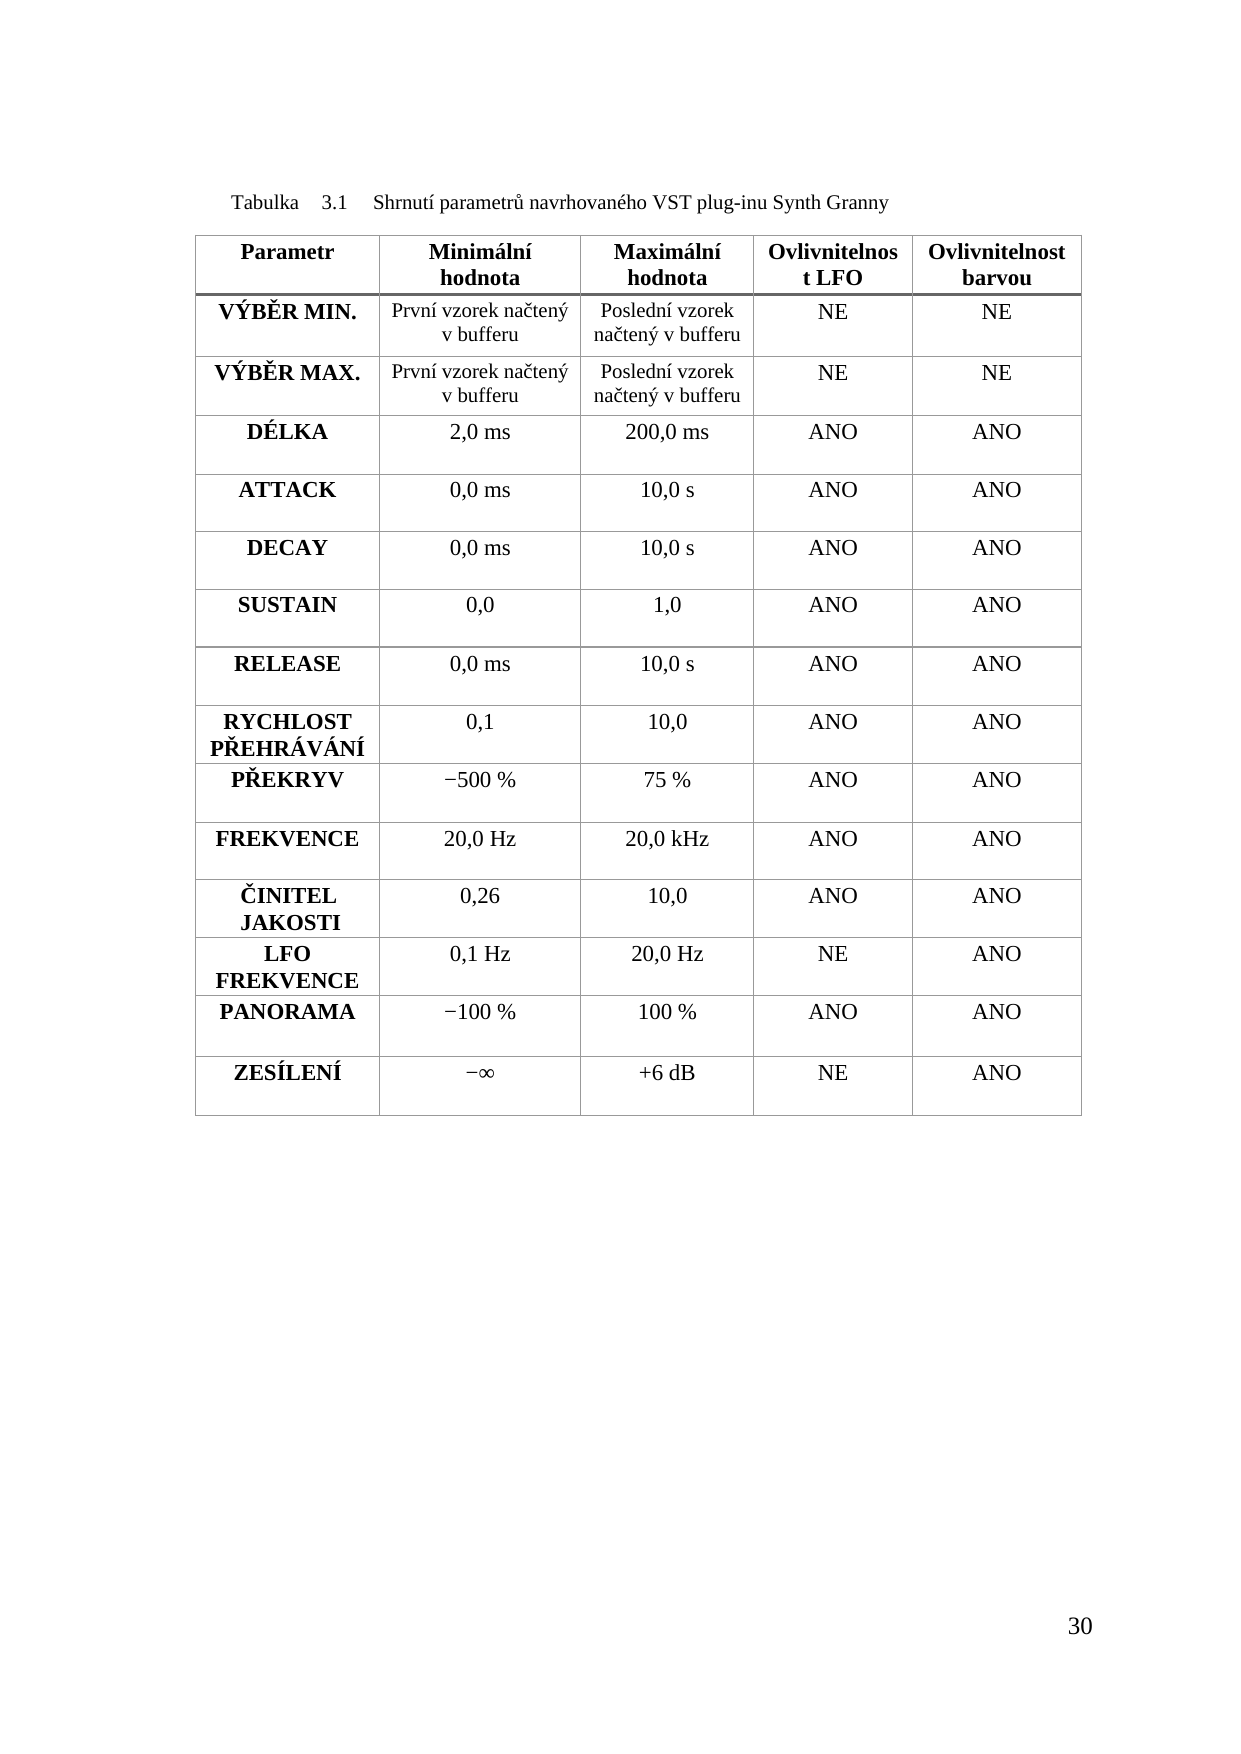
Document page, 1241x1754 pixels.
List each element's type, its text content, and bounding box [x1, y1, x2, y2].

table_cell 75 % [581, 764, 753, 822]
table_header Parametr [196, 236, 379, 292]
table_cell 0,0 ms [380, 532, 580, 588]
table_cell −∞ [380, 1057, 580, 1115]
table_cell 20,0 kHz [581, 823, 753, 879]
table_cell Poslední vzorek načtený v bufferu [581, 296, 753, 356]
table_cell VÝBĚR MIN. [196, 296, 379, 356]
table_cell DÉLKA [196, 416, 379, 473]
table_cell První vzorek načtený v bufferu [380, 296, 580, 356]
table_cell NE [754, 1057, 912, 1115]
table_cell NE [754, 296, 912, 356]
table_cell 200,0 ms [581, 416, 753, 473]
table_cell ANO [913, 938, 1081, 995]
table_cell PANORAMA [196, 996, 379, 1056]
table_cell ANO [913, 996, 1081, 1056]
table_cell NE [754, 357, 912, 415]
table_cell ANO [913, 823, 1081, 879]
table_cell NE [913, 357, 1081, 415]
table_cell ANO [754, 590, 912, 646]
table_cell ANO [754, 823, 912, 879]
table_header Tabulka [207, 177, 310, 234]
table_cell ANO [913, 648, 1081, 705]
table_cell 20,0 Hz [380, 823, 580, 879]
table_cell Poslední vzorek načtený v bufferu [581, 357, 753, 415]
table_header Minimální hodnota [380, 236, 580, 292]
table_cell ANO [754, 764, 912, 822]
table_cell 10,0 [581, 706, 753, 763]
table_cell 10,0 s [581, 475, 753, 531]
table_header Ovlivnitelnost barvou [913, 236, 1081, 292]
table_cell −100 % [380, 996, 580, 1056]
table_cell ZESÍLENÍ [196, 1057, 379, 1115]
table_cell −500 % [380, 764, 580, 822]
table_cell ANO [754, 706, 912, 763]
table_cell RYCHLOST PŘEHRÁVÁNÍ [196, 706, 379, 763]
table_cell ANO [754, 996, 912, 1056]
table_cell ČINITEL JAKOSTI [196, 880, 379, 937]
table_cell PŘEKRYV [196, 764, 379, 822]
table_cell 0,1 [380, 706, 580, 763]
table_cell VÝBĚR MAX. [196, 357, 379, 415]
table_cell NE [913, 296, 1081, 356]
table_cell ANO [913, 590, 1081, 646]
table_cell ANO [913, 475, 1081, 531]
table_cell SUSTAIN [196, 590, 379, 646]
table_cell 0,1 Hz [380, 938, 580, 995]
table_cell 10,0 [581, 880, 753, 937]
table_cell ANO [913, 416, 1081, 473]
table_header 3.1 Shrnutí parametrů navrhovaného VST plug-inu Synth Granny [310, 177, 1092, 234]
table_cell 2,0 ms [380, 416, 580, 473]
table_cell 10,0 s [581, 532, 753, 588]
table_cell 10,0 s [581, 648, 753, 705]
table_cell 20,0 Hz [581, 938, 753, 995]
table_cell ANO [754, 475, 912, 531]
table_cell ANO [754, 880, 912, 937]
table_header Maximální hodnota [581, 236, 753, 292]
table_cell ANO [913, 880, 1081, 937]
table_cell +6 dB [581, 1057, 753, 1115]
table_cell NE [754, 938, 912, 995]
table_cell DECAY [196, 532, 379, 588]
table_cell ANO [754, 648, 912, 705]
table_cell ANO [913, 706, 1081, 763]
table_cell FREKVENCE [196, 823, 379, 879]
table_cell První vzorek načtený v bufferu [380, 357, 580, 415]
table_cell 0,26 [380, 880, 580, 937]
table_header Ovlivnitelnost LFO [754, 236, 912, 292]
table_cell 1,0 [581, 590, 753, 646]
table_cell ANO [754, 532, 912, 588]
table_cell ANO [754, 416, 912, 473]
table_cell ANO [913, 532, 1081, 588]
table_cell 0,0 [380, 590, 580, 646]
table_cell RELEASE [196, 648, 379, 705]
table_cell LFO FREKVENCE [196, 938, 379, 995]
table_cell 0,0 ms [380, 475, 580, 531]
table_cell ATTACK [196, 475, 379, 531]
table_cell 100 % [581, 996, 753, 1056]
table_cell ANO [913, 1057, 1081, 1115]
table_cell ANO [913, 764, 1081, 822]
table_cell 0,0 ms [380, 648, 580, 705]
